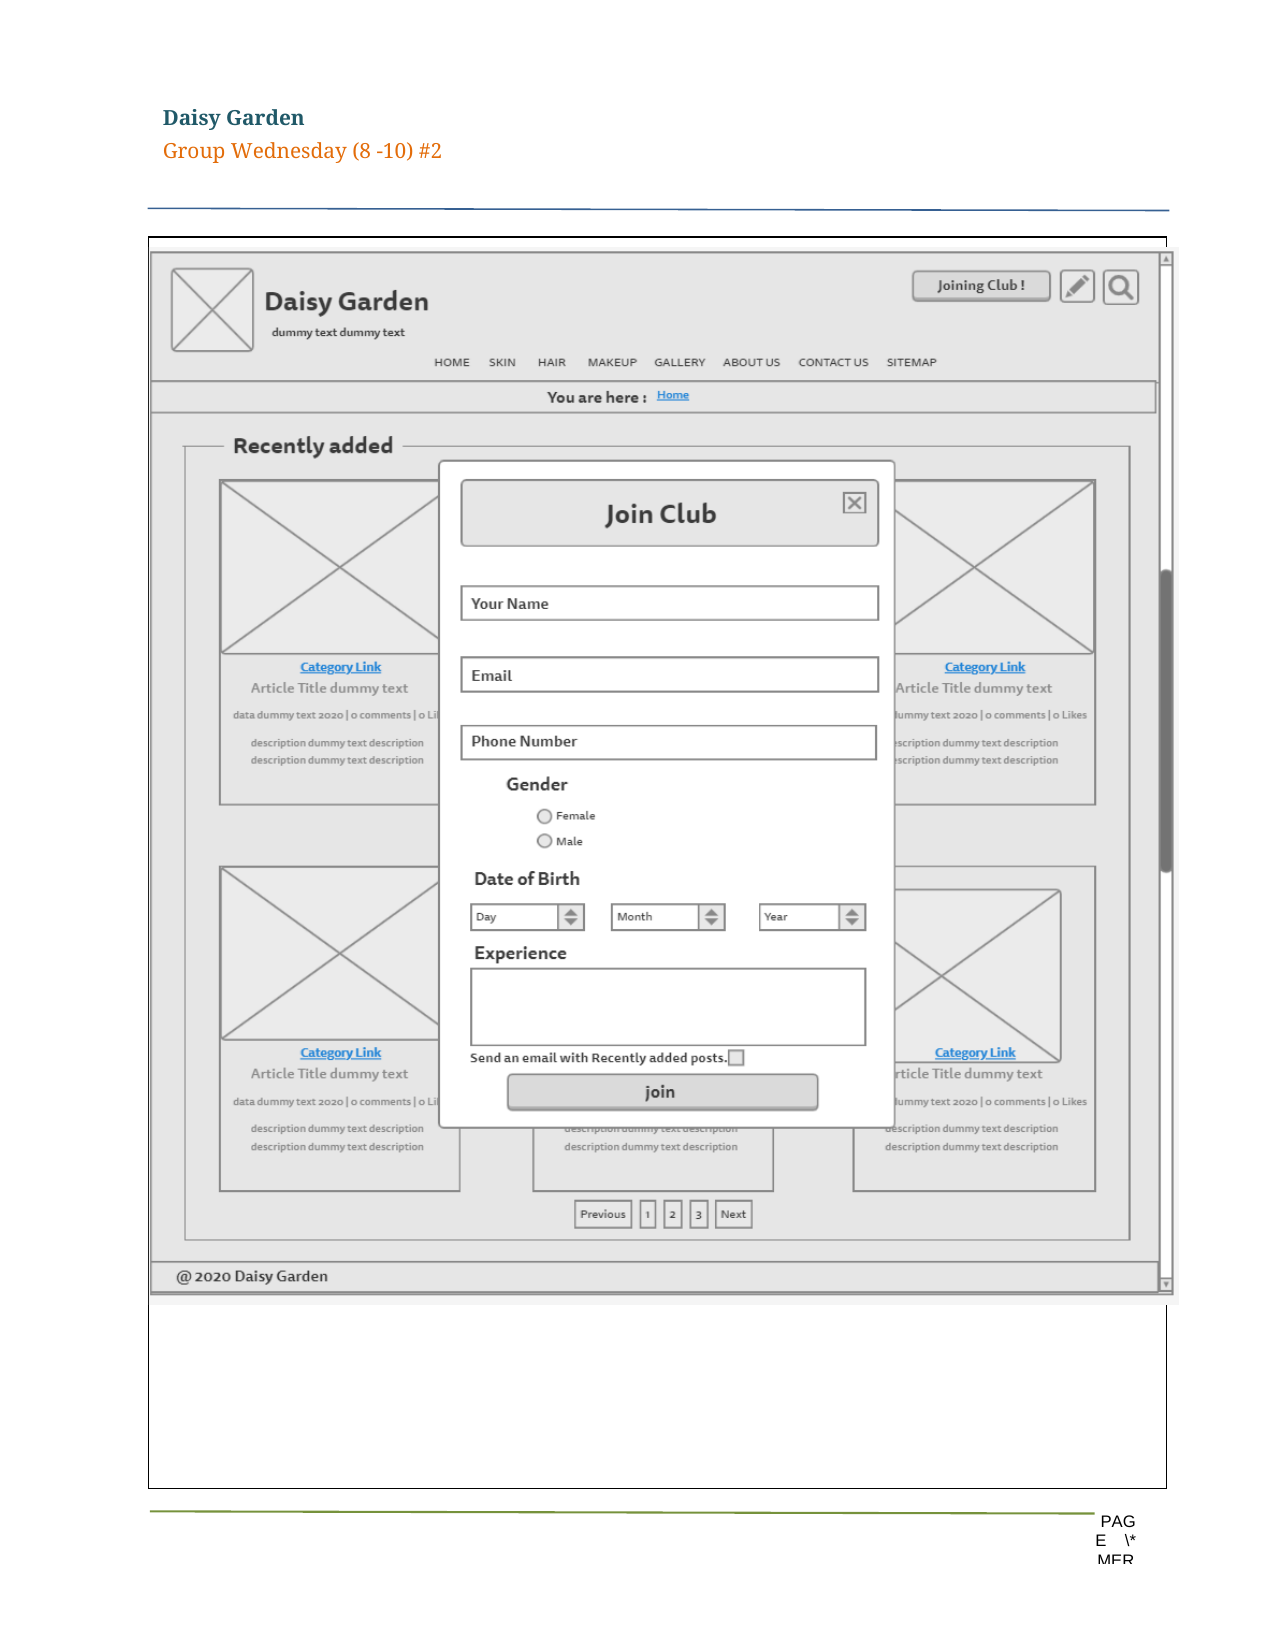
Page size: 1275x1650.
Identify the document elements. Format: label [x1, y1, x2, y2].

picture [148, 247, 1179, 1305]
table_cell [149, 238, 1166, 247]
table_cell [149, 1305, 1166, 1488]
